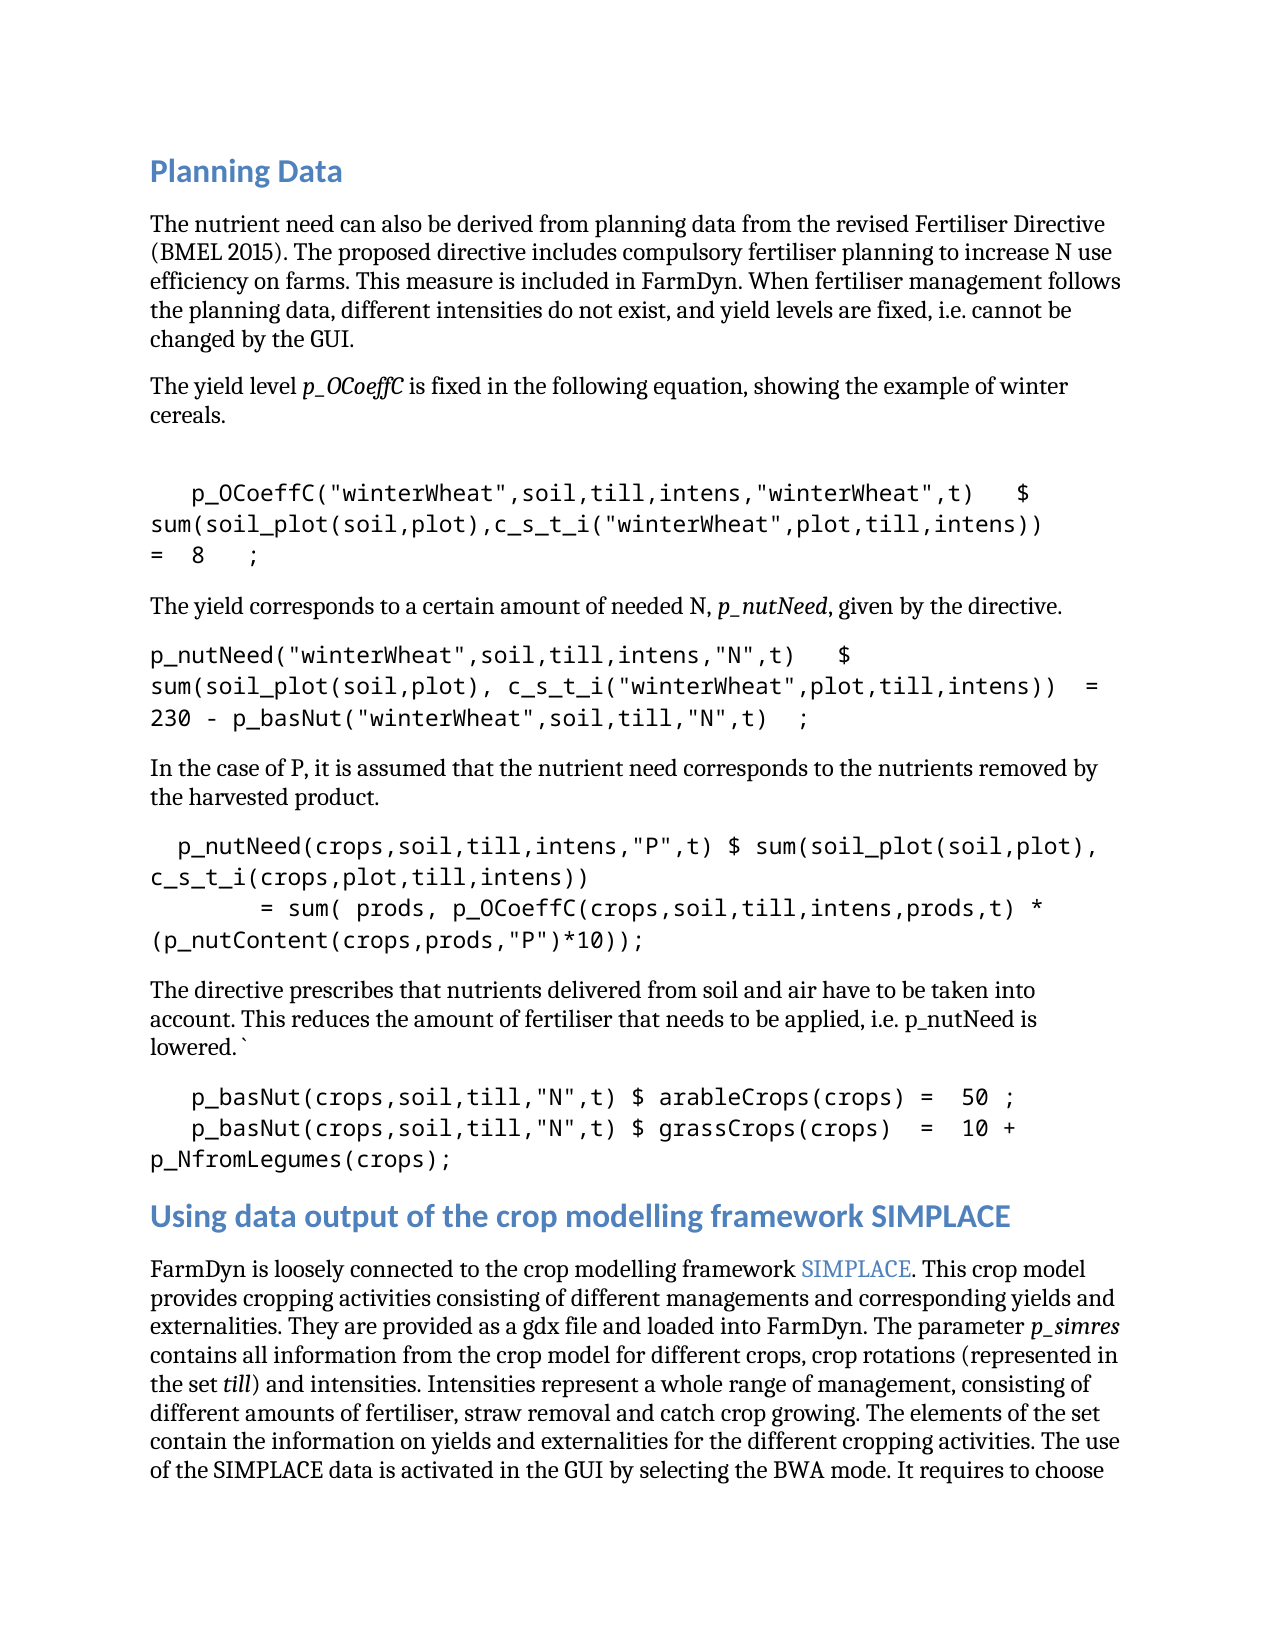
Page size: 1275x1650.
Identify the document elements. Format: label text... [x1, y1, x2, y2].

text p_basNut(crops,soil,till,"N",t) $ arableCrops(crops) = 50 ; p_basNut(crops,soil,till,"N",t) $ grassCrops(crops) = 10 + p_NfromLegumes(crops); [150, 1081, 1125, 1174]
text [150, 1255, 1125, 1485]
text p_nutNeed(crops,soil,till,intens,"P",t) $ sum(soil_plot(soil,plot), c_s_t_i(crops,plot,till,intens)) = sum( prods, p_OCoeffC(crops,soil,till,intens,prods,t) * (p_nutContent(crops,prods,"P")*10)); [150, 830, 1125, 955]
text The directive prescribes that nutrients delivered from soil and air have to be taken into account. This reduces the amount of fertiliser that needs to be applied, i.e. p_nutNeed is lowered. ` [150, 976, 1125, 1062]
text In the case of P, it is assumed that the nutrient need corresponds to the nutrients removed by the harvested product. [150, 754, 1125, 811]
subtitle Planning Data [150, 150, 1125, 191]
text p_OCoeffC("winterWheat",soil,till,intens,"winterWheat",t) $ sum(soil_plot(soil,plot),c_s_t_i("winterWheat",plot,till,intens)) = 8 ; [150, 448, 1125, 571]
text The nutrient need can also be derived from planning data from the revised Fertiliser Directive (BMEL 2015). The proposed directive includes compulsory fertiliser planning to increase N use efficiency on farms. This measure is included in FarmDyn. When fertiliser management follows the planning data, different intensities do not exist, and yield levels are fixed, i.e. cannot be changed by the GUI. [150, 209, 1125, 353]
text The yield level p_OCoeffC is fixed in the following equation, showing the example of winter cereals. [150, 372, 1125, 429]
subtitle Using data output of the crop modelling framework SIMPLACE [150, 1195, 1125, 1236]
text p_nutNeed("winterWheat",soil,till,intens,"N",t) $ sum(soil_plot(soil,plot), c_s_t_i("winterWheat",plot,till,intens)) = 230 - p_basNut("winterWheat",soil,till,"N",t) ; [150, 639, 1125, 733]
text The yield corresponds to a certain amount of needed N, p_nutNeed, given by the directive. [150, 592, 1125, 620]
